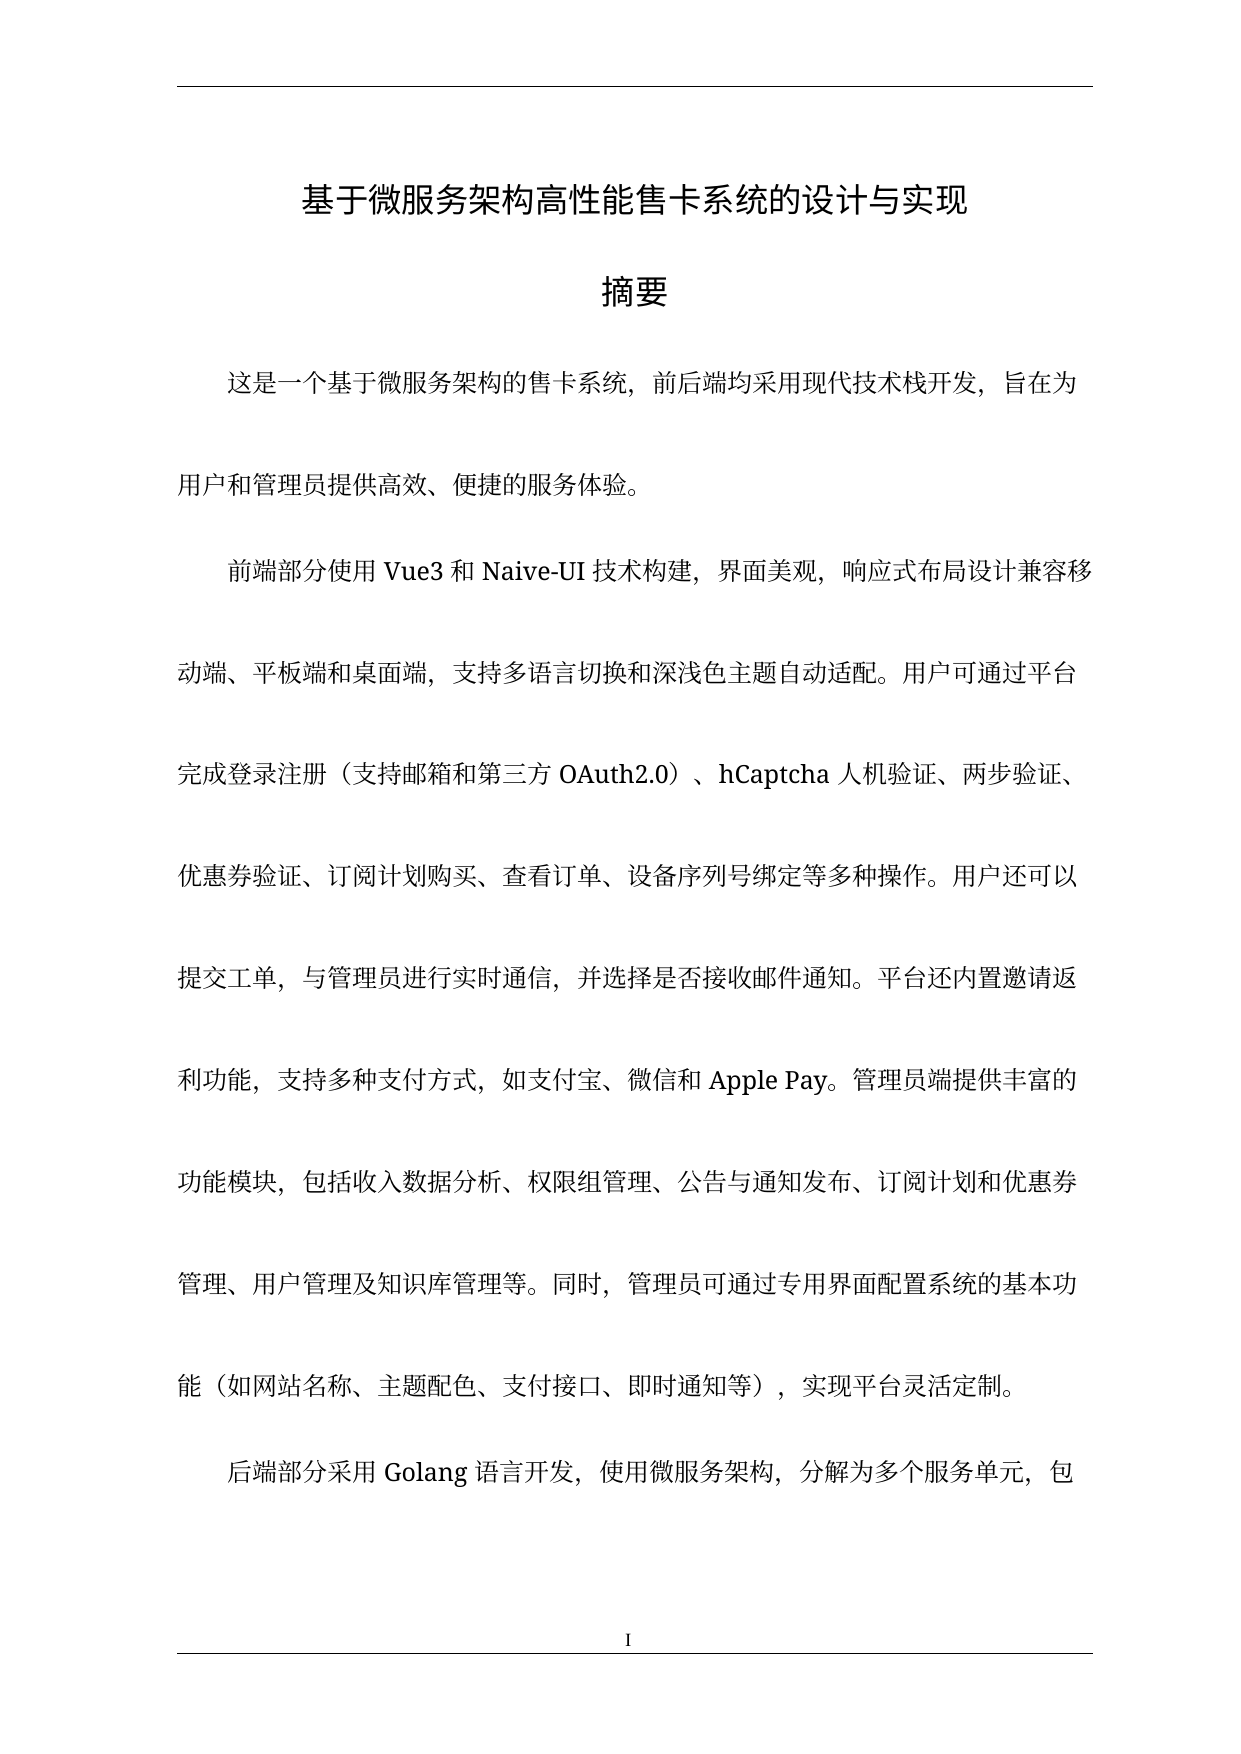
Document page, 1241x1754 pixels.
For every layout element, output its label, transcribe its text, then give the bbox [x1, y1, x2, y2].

text 前端部分使用 Vue3 和 Naive-UI 技术构建，界面美观，响应式布局设计兼容移动端、平板端和桌面端，支持多语言切换和深浅色主题自动适配。用户可通过平台完成登录注册（支持邮箱和第三方 OAuth2.0）、hCaptcha 人机验证、两步验证、优惠券验证、订阅计划购买、查看订单、设备序列号绑定等多种操作。用户还可以提交工单，与管理员进行实时通信，并选择是否接收邮件通知。平台还内置邀请返利功能，支持多种支付方式，如支付宝、微信和 Apple Pay。管理员端提供丰富的功能模块，包括收入数据分析、权限组管理、公告与通知发布、订阅计划和优惠券管理、用户管理及知识库管理等。同时，管理员可通过专用界面配置系统的基本功能（如网站名称、主题配色、支付接口、即时通知等），实现平台灵活定制。 [177, 536, 1093, 1418]
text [177, 1436, 1093, 1504]
text 这是一个基于微服务架构的售卡系统，前后端均采用现代技术栈开发，旨在为用户和管理员提供高效、便捷的服务体验。 [177, 348, 1093, 518]
text 摘要 [177, 256, 1093, 324]
text 基于微服务架构高性能售卡系统的设计与实现 [177, 164, 1093, 232]
